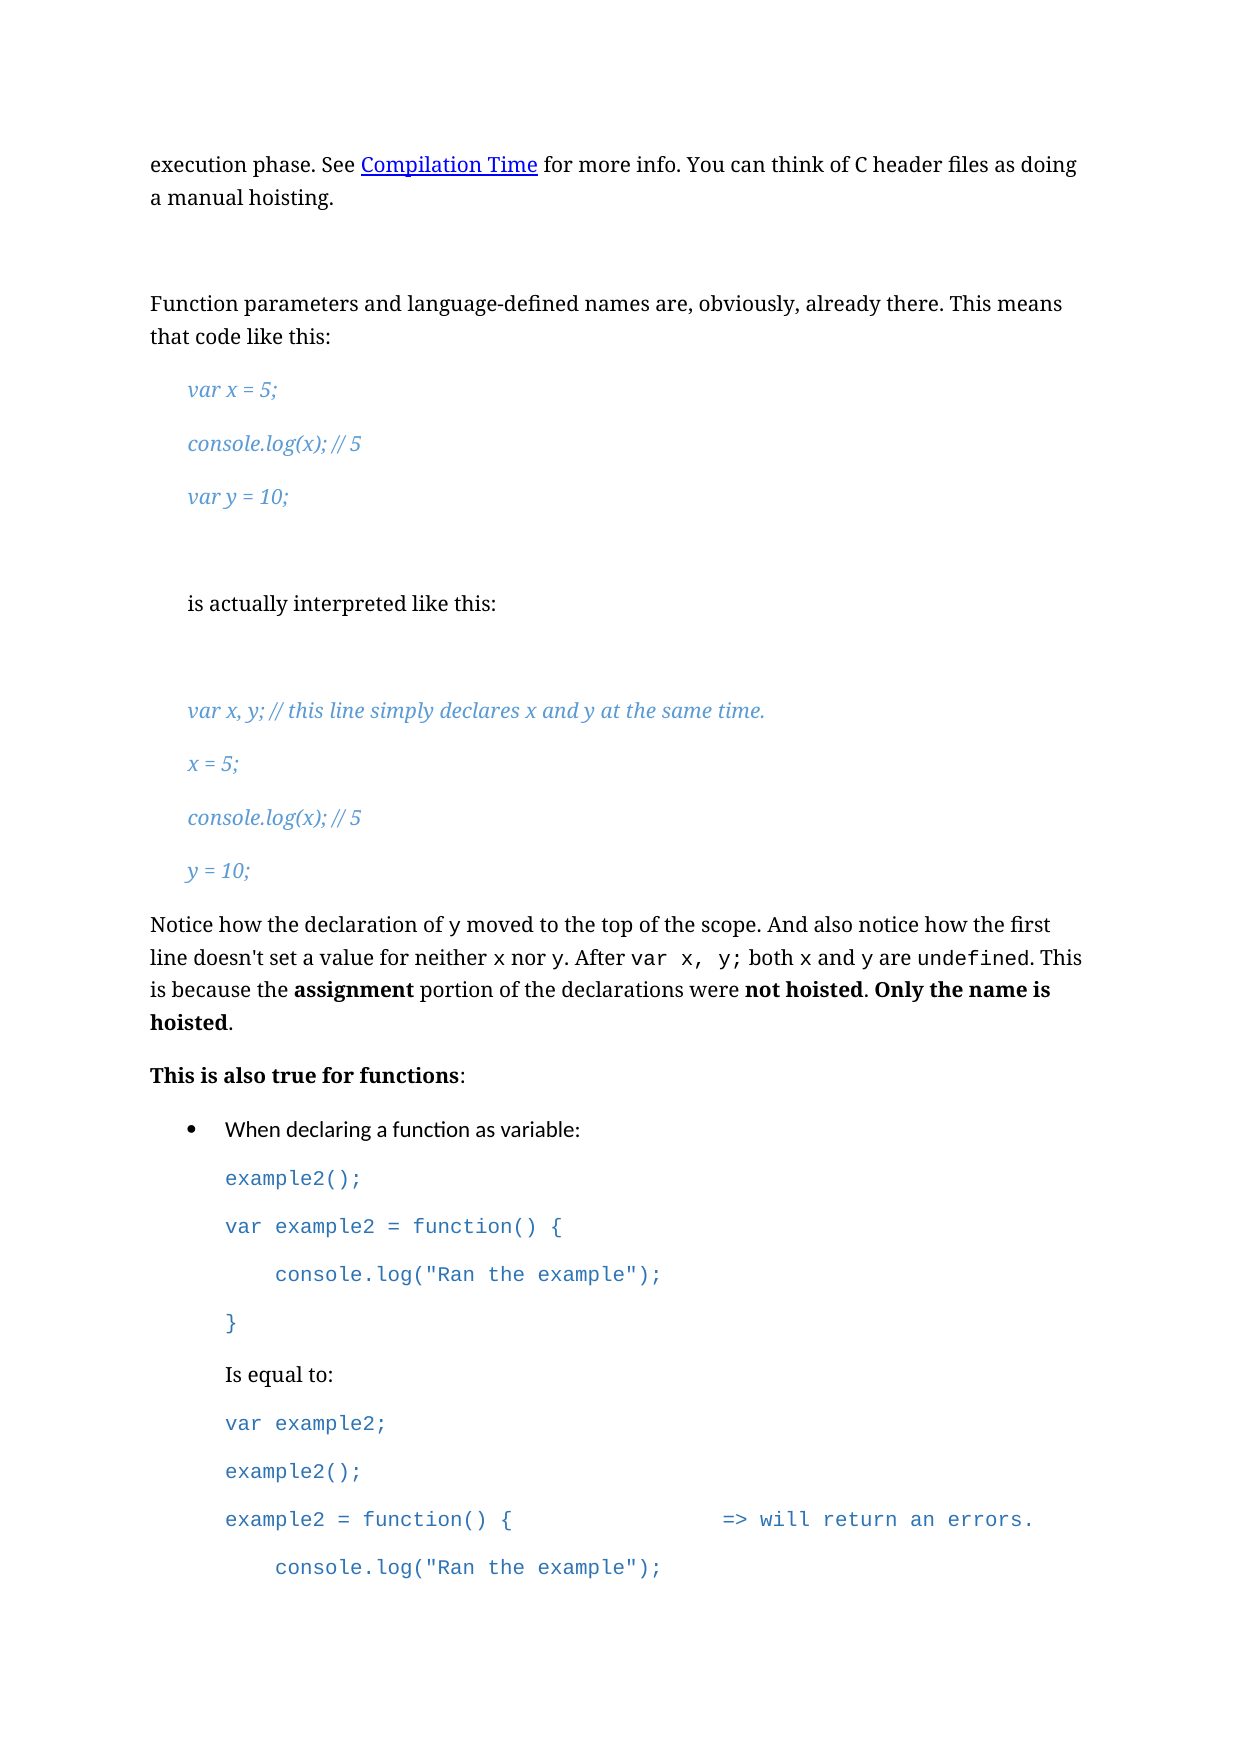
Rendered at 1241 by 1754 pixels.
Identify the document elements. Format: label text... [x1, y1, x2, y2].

text Notice how the declaration of y moved to the top of the scope. And also notice how the first line doesn't set a value for neither x nor y. After var x, y; both x and y are undefined. This is because the assignment portion of the declarations were not hoisted. Only the name is hoisted. [150, 910, 1090, 1036]
text console.log(x); // 5 [187, 803, 1090, 831]
text var x, y; // this line simply declares x and y at the same time. [187, 696, 1090, 724]
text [150, 150, 1090, 211]
text console.log(x); // 5 [187, 429, 1090, 457]
text var y = 10; [187, 482, 1090, 511]
text Function parameters and language-defined names are, obviously, already there. This means that code like this: [150, 289, 1090, 351]
text console.log("Ran the example"); [225, 1264, 1090, 1287]
text example2 = function() { => will return an errors. [225, 1509, 1090, 1533]
text This is also true for functions: [150, 1061, 1090, 1090]
text var x = 5; [187, 376, 1090, 404]
text Is equal to: [150, 1360, 1090, 1388]
list When declaring a function as variable: [187, 1115, 1090, 1143]
text example2(); [225, 1168, 1090, 1191]
text console.log("Ran the example"); [225, 1557, 1090, 1581]
text var example2 = function() { [225, 1216, 1090, 1239]
text y = 10; [187, 856, 1090, 885]
text } [225, 1312, 1090, 1336]
text example2(); [225, 1461, 1090, 1485]
text var example2; [225, 1413, 1090, 1437]
text x = 5; [187, 749, 1090, 778]
text is actually interpreted like this: [187, 589, 1090, 618]
